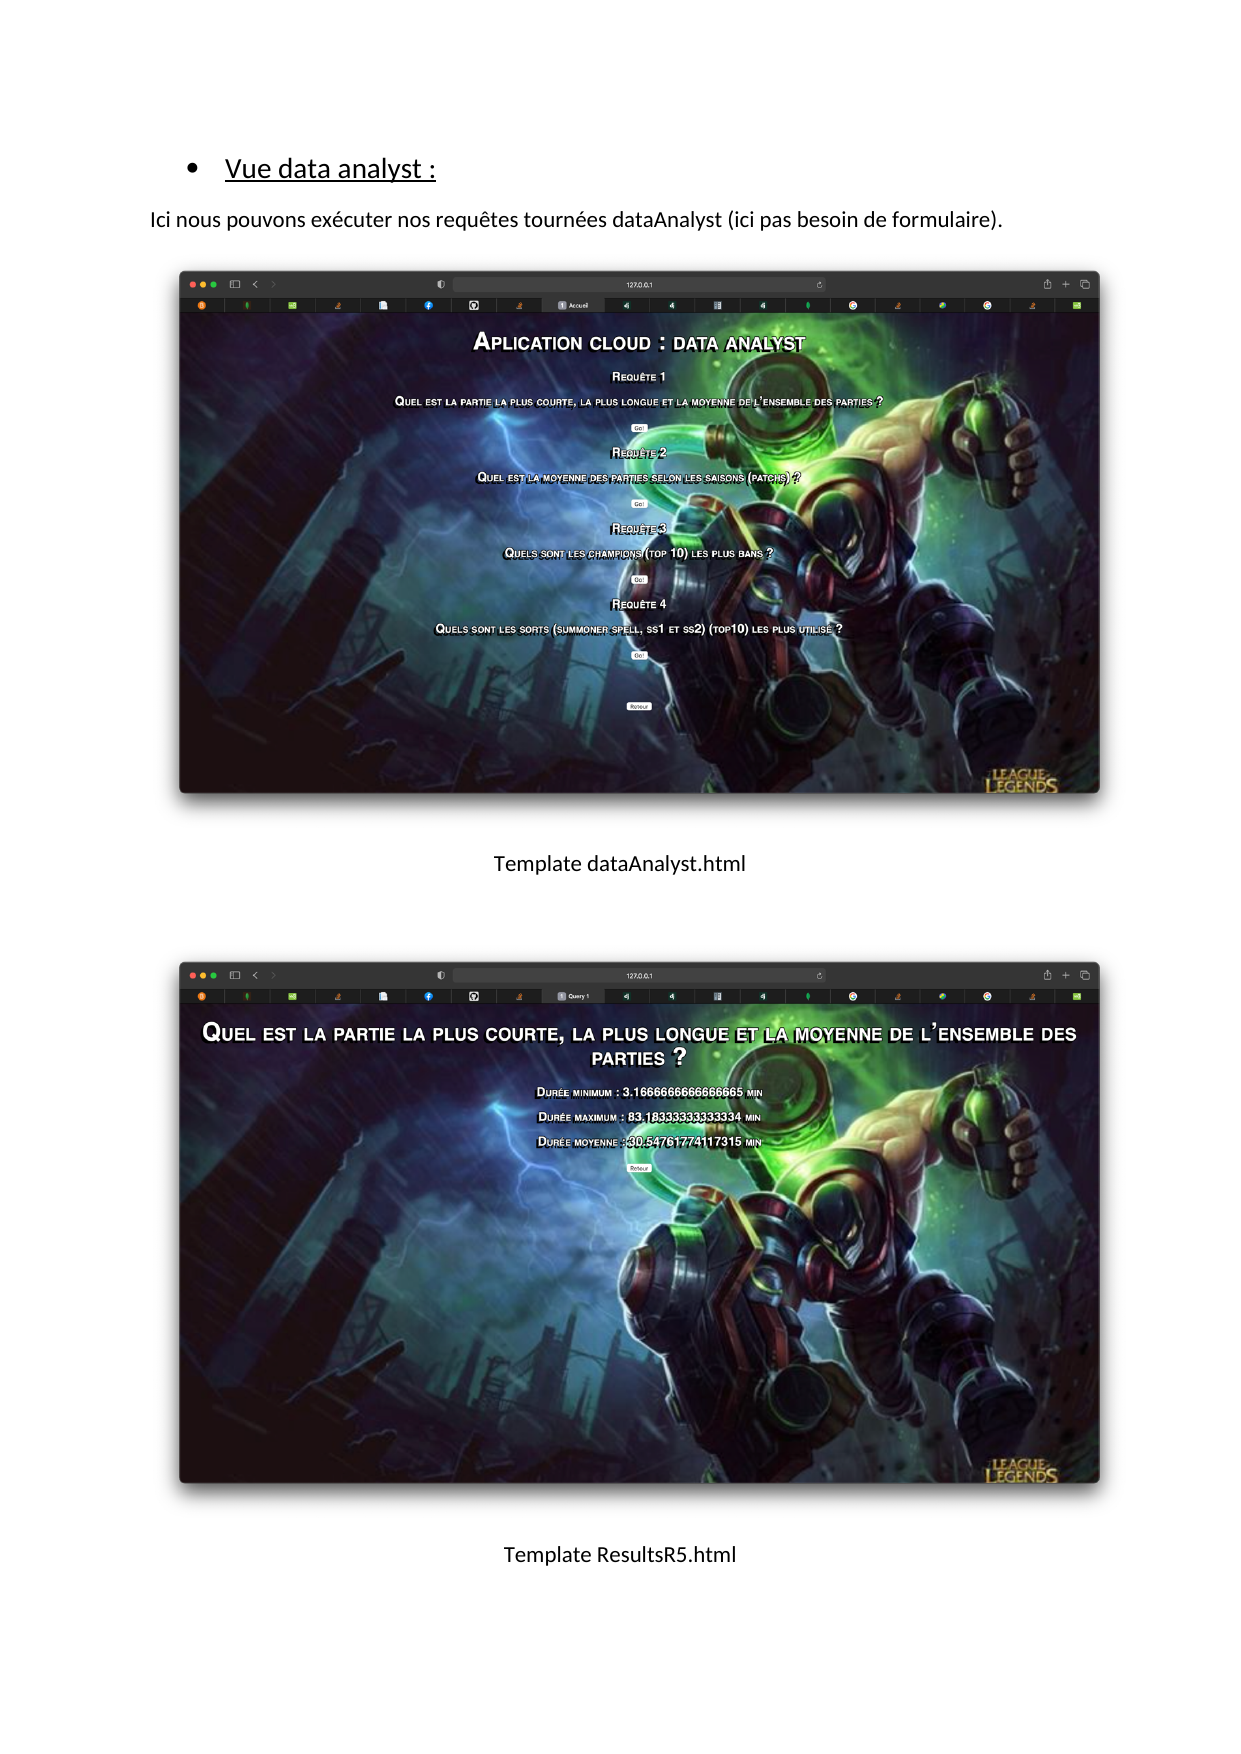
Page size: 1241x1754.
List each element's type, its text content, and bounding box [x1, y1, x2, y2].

text Template dataAnalyst.html [150, 849, 1090, 877]
list Vue data analyst : [187, 150, 1090, 186]
picture [150, 942, 1128, 1521]
text Template ResultsR5.html [150, 1540, 1090, 1568]
picture [150, 252, 1128, 831]
text Ici nous pouvons exécuter nos requêtes tournées dataAnalyst (ici pas besoin de formulaire). [150, 205, 1090, 233]
